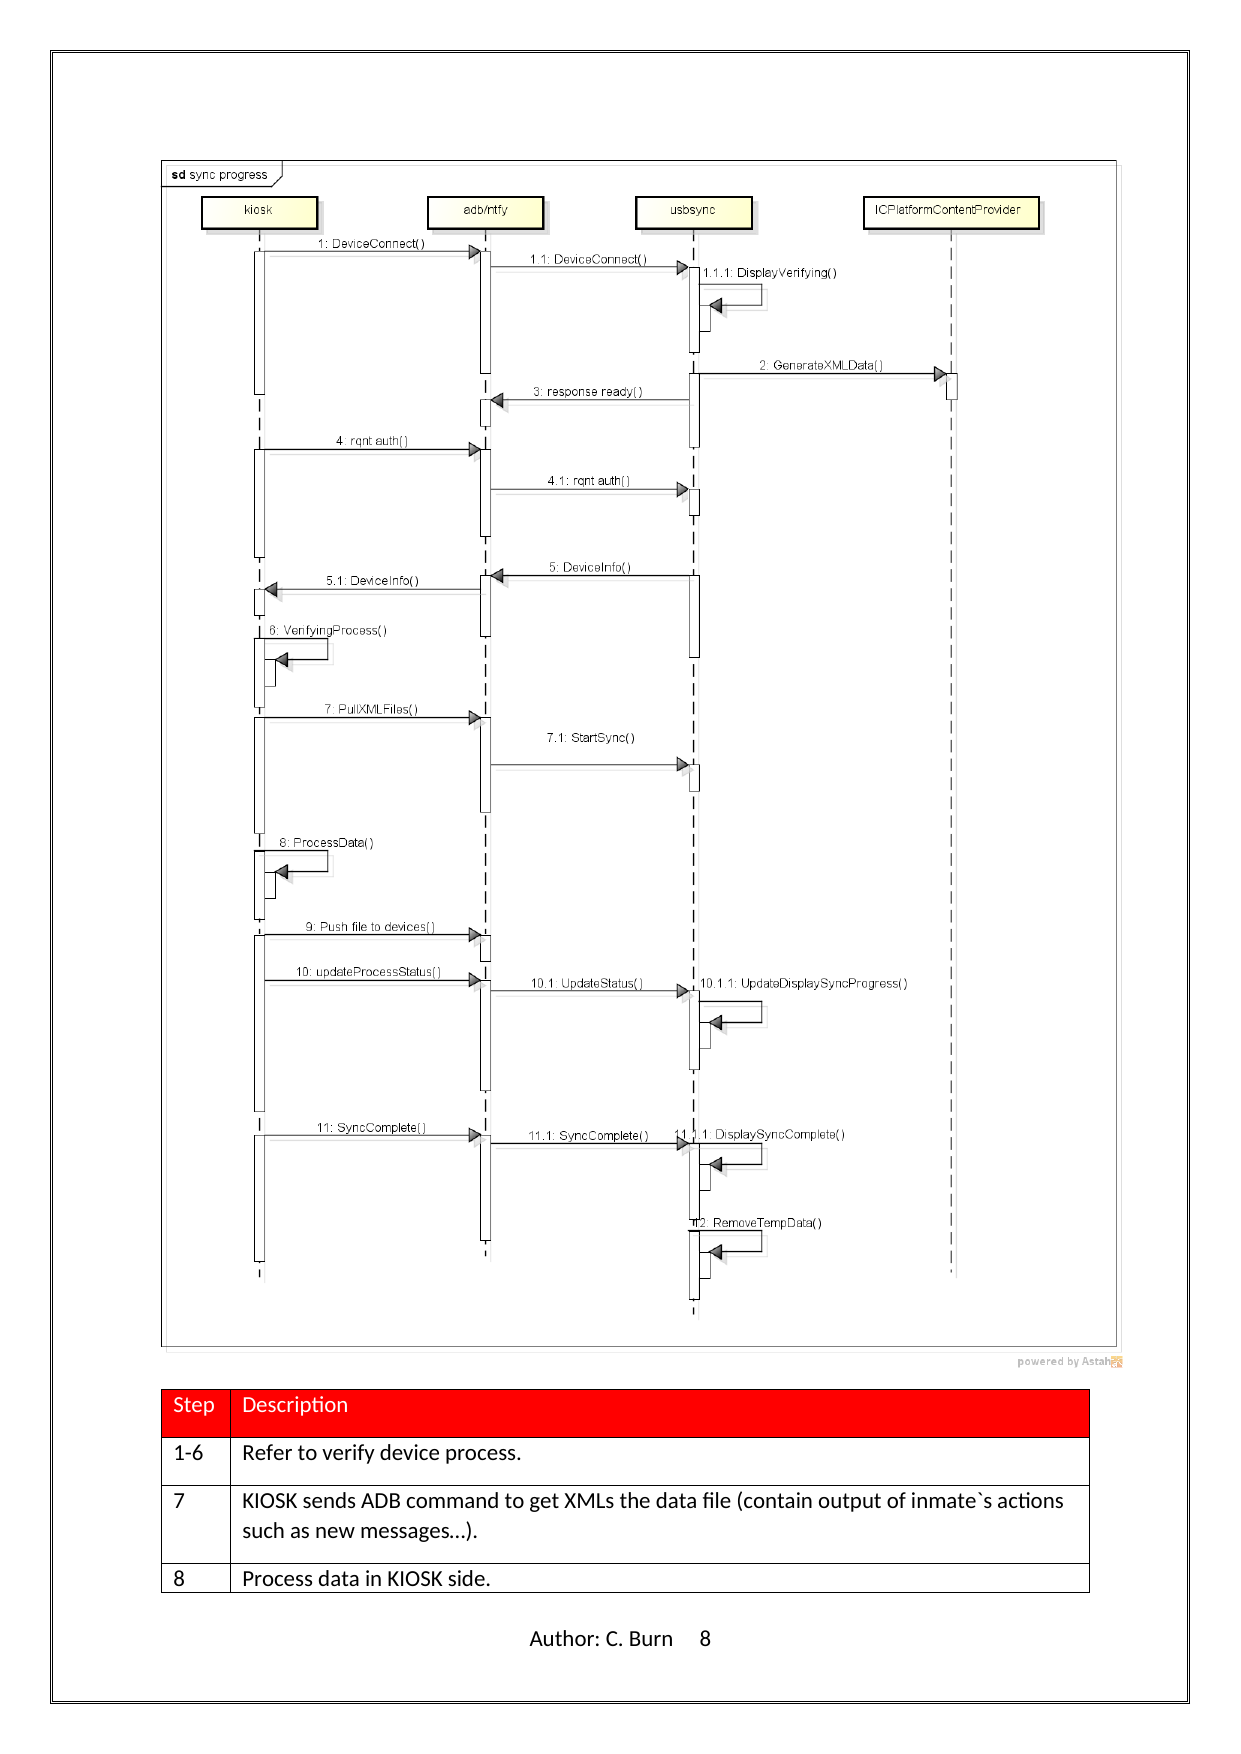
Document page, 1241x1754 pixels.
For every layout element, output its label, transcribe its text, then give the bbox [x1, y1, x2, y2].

table_cell Refer to verify device process. [231, 1438, 1089, 1485]
table_cell 7 [162, 1486, 230, 1563]
table_cell 8 [162, 1564, 230, 1592]
picture [150, 150, 1125, 1371]
table_cell KIOSK sends ADB command to get XMLs the data file (contain output of inmate`s actions such as new messages…). [231, 1486, 1089, 1563]
table_header Step [162, 1390, 230, 1437]
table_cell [231, 1564, 1089, 1592]
table_cell 1-6 [162, 1438, 230, 1485]
table_header Description [231, 1390, 1089, 1437]
